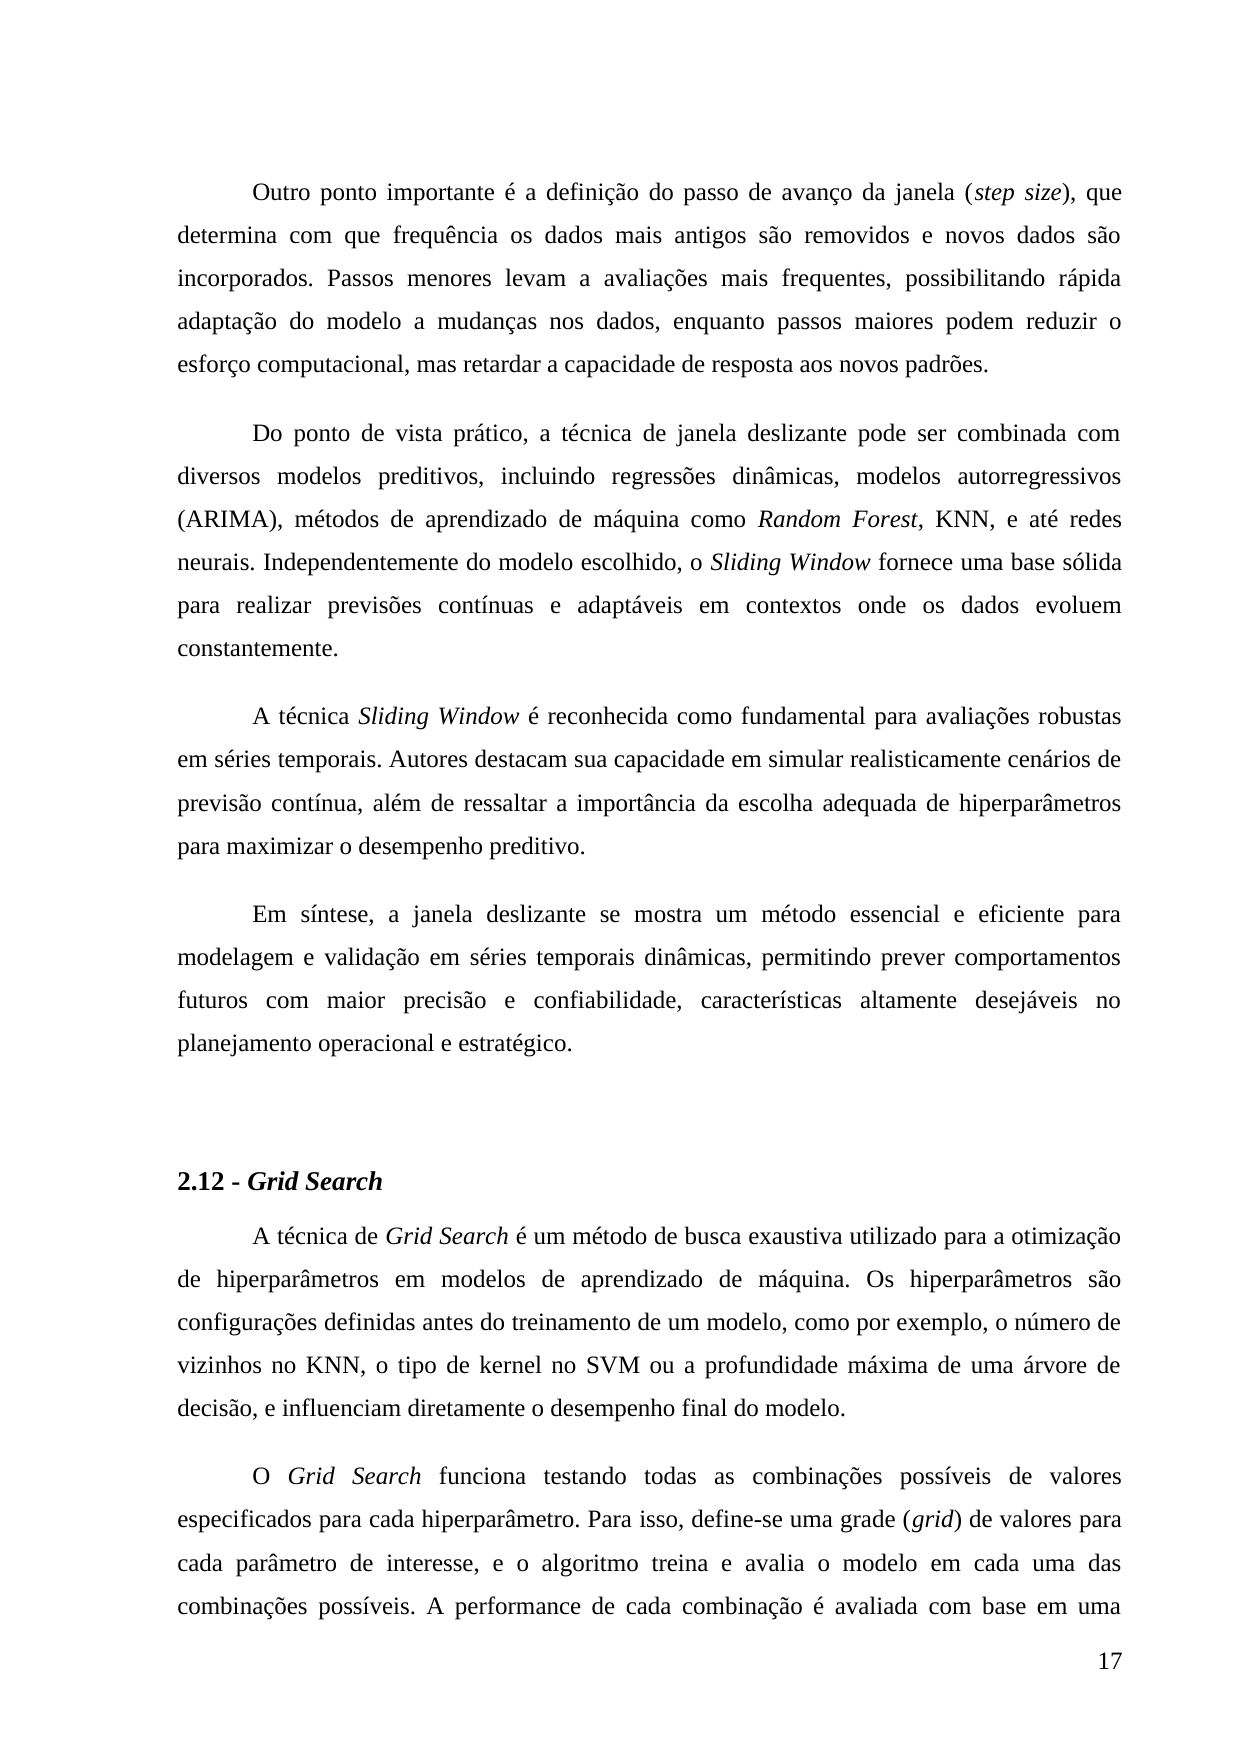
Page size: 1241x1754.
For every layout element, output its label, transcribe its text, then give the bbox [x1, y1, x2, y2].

text Outro ponto importante é a definição do passo de avanço da janela (step size), que determina com que frequência os dados mais antigos são removidos e novos dados são incorporados. Passos menores levam a avaliações mais frequentes, possibilitando rápida adaptação do modelo a mudanças nos dados, enquanto passos maiores podem reduzir o esforço computacional, mas retardar a capacidade de resposta aos novos padrões. [177, 177, 1122, 378]
text A técnica de Grid Search é um método de busca exaustiva utilizado para a otimização de hiperparâmetros em modelos de aprendizado de máquina. Os hiperparâmetros são configurações definidas antes do treinamento de um modelo, como por exemplo, o número de vizinhos no KNN, o tipo de kernel no SVM ou a profundidade máxima de uma árvore de decisão, e influenciam diretamente o desempenho final do modelo. [177, 1221, 1122, 1422]
text Em síntese, a janela deslizante se mostra um método essencial e eficiente para modelagem e validação em séries temporais dinâmicas, permitindo prever comportamentos futuros com maior precisão e confiabilidade, características altamente desejáveis no planejamento operacional e estratégico. [177, 899, 1122, 1057]
subtitle 2.12 - Grid Search [177, 1164, 1122, 1196]
text Do ponto de vista prático, a técnica de janela deslizante pode ser combinada com diversos modelos preditivos, incluindo regressões dinâmicas, modelos autorregressivos (ARIMA), métodos de aprendizado de máquina como Random Forest, KNN, e até redes neurais. Independentemente do modelo escolhido, o Sliding Window fornece uma base sólida para realizar previsões contínuas e adaptáveis em contextos onde os dados evoluem constantemente. [177, 418, 1122, 662]
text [177, 1461, 1122, 1619]
text A técnica Sliding Window é reconhecida como fundamental para avaliações robustas em séries temporais. Autores destacam sua capacidade em simular realisticamente cenários de previsão contínua, além de ressaltar a importância da escolha adequada de hiperparâmetros para maximizar o desempenho preditivo. [177, 701, 1122, 859]
